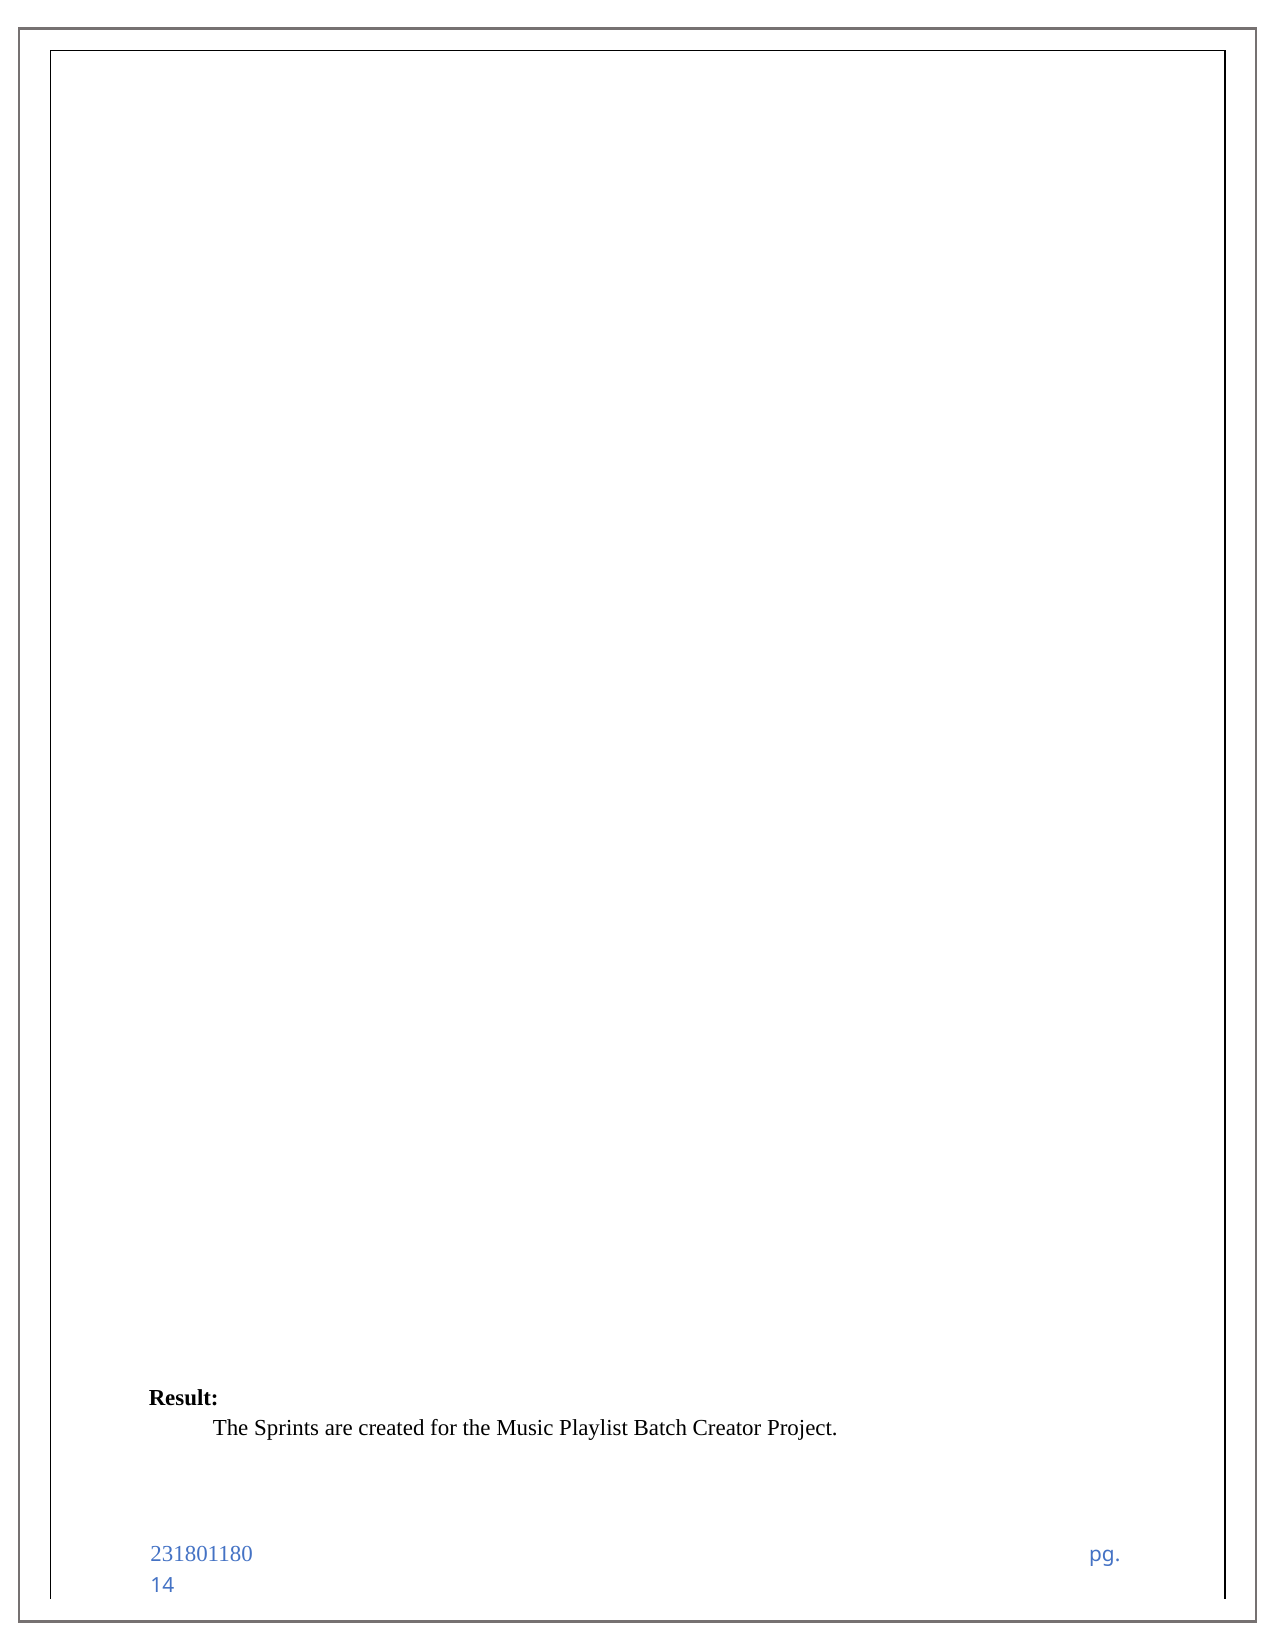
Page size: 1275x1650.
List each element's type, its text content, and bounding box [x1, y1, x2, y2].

text Result: [148, 1384, 1064, 1411]
text The Sprints are created for the Music Playlist Batch Creator Project. [150, 1414, 1128, 1440]
